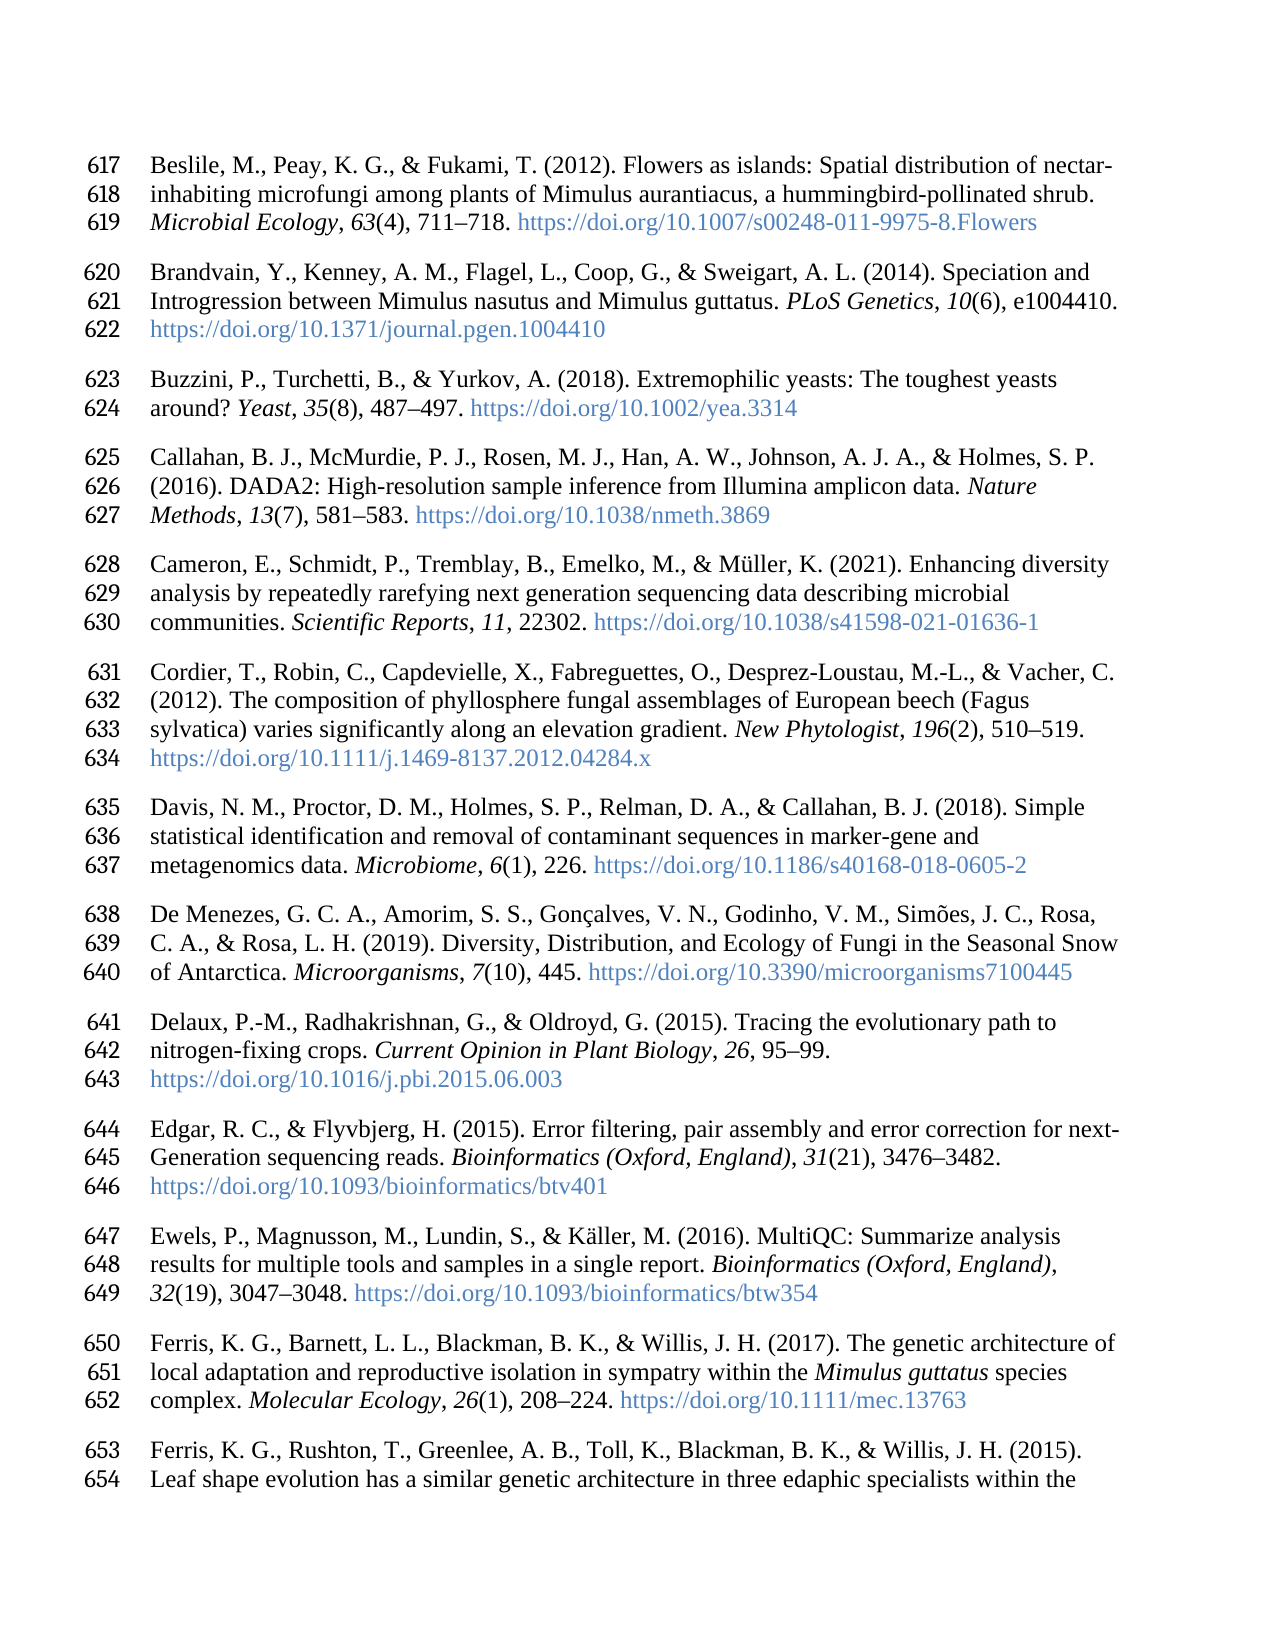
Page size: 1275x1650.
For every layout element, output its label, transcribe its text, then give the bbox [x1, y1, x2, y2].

text Cameron, E., Schmidt, P., Tremblay, B., Emelko, M., & Müller, K. (2021). Enhancing diversity analysis by repeatedly rarefying next generation sequencing data describing microbial communities. Scientific Reports, 11, 22302. https://doi.org/10.1038/s41598-021-01636-1 [150, 549, 1125, 636]
text Davis, N. M., Proctor, D. M., Holmes, S. P., Relman, D. A., & Callahan, B. J. (2018). Simple statistical identification and removal of contaminant sequences in marker-gene and metagenomics data. Microbiome, 6(1), 226. https://doi.org/10.1186/s40168-018-0605-2 [150, 792, 1125, 879]
text Edgar, R. C., & Flyvbjerg, H. (2015). Error filtering, pair assembly and error correction for next-Generation sequencing reads. Bioinformatics (Oxford, England), 31(21), 3476–3482. https://doi.org/10.1093/bioinformatics/btv401 [150, 1114, 1125, 1200]
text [150, 1435, 1125, 1492]
text Callahan, B. J., McMurdie, P. J., Rosen, M. J., Han, A. W., Johnson, A. J. A., & Holmes, S. P. (2016). DADA2: High-resolution sample inference from Illumina amplicon data. Nature Methods, 13(7), 581–583. https://doi.org/10.1038/nmeth.3869 [150, 442, 1125, 529]
text Beslile, M., Peay, K. G., & Fukami, T. (2012). Flowers as islands: Spatial distribution of nectar-inhabiting microfungi among plants of Mimulus aurantiacus, a hummingbird-pollinated shrub. Microbial Ecology, 63(4), 711–718. https://doi.org/10.1007/s00248-011-9975-8.Flowers [150, 150, 1125, 236]
text De Menezes, G. C. A., Amorim, S. S., Gonçalves, V. N., Godinho, V. M., Simões, J. C., Rosa, C. A., & Rosa, L. H. (2019). Diversity, Distribution, and Ecology of Fungi in the Seasonal Snow of Antarctica. Microorganisms, 7(10), 445. https://doi.org/10.3390/microorganisms7100445 [150, 899, 1125, 986]
text Buzzini, P., Turchetti, B., & Yurkov, A. (2018). Extremophilic yeasts: The toughest yeasts around? Yeast, 35(8), 487–497. https://doi.org/10.1002/yea.3314 [150, 364, 1125, 422]
text Cordier, T., Robin, C., Capdevielle, X., Fabreguettes, O., Desprez-Loustau, M.-L., & Vacher, C. (2012). The composition of phyllosphere fungal assemblages of European beech (Fagus sylvatica) varies significantly along an elevation gradient. New Phytologist, 196(2), 510–519. https://doi.org/10.1111/j.1469-8137.2012.04284.x [150, 657, 1125, 772]
text Ferris, K. G., Barnett, L. L., Blackman, B. K., & Willis, J. H. (2017). The genetic architecture of local adaptation and reproductive isolation in sympatry within the Mimulus guttatus species complex. Molecular Ecology, 26(1), 208–224. https://doi.org/10.1111/mec.13763 [150, 1328, 1125, 1414]
text Brandvain, Y., Kenney, A. M., Flagel, L., Coop, G., & Sweigart, A. L. (2014). Speciation and Introgression between Mimulus nasutus and Mimulus guttatus. PLoS Genetics, 10(6), e1004410. https://doi.org/10.1371/journal.pgen.1004410 [150, 257, 1125, 343]
text Ewels, P., Magnusson, M., Lundin, S., & Käller, M. (2016). MultiQC: Summarize analysis results for multiple tools and samples in a single report. Bioinformatics (Oxford, England), 32(19), 3047–3048. https://doi.org/10.1093/bioinformatics/btw354 [150, 1221, 1125, 1307]
text Delaux, P.-M., Radhakrishnan, G., & Oldroyd, G. (2015). Tracing the evolutionary path to nitrogen-fixing crops. Current Opinion in Plant Biology, 26, 95–99. https://doi.org/10.1016/j.pbi.2015.06.003 [150, 1007, 1125, 1093]
